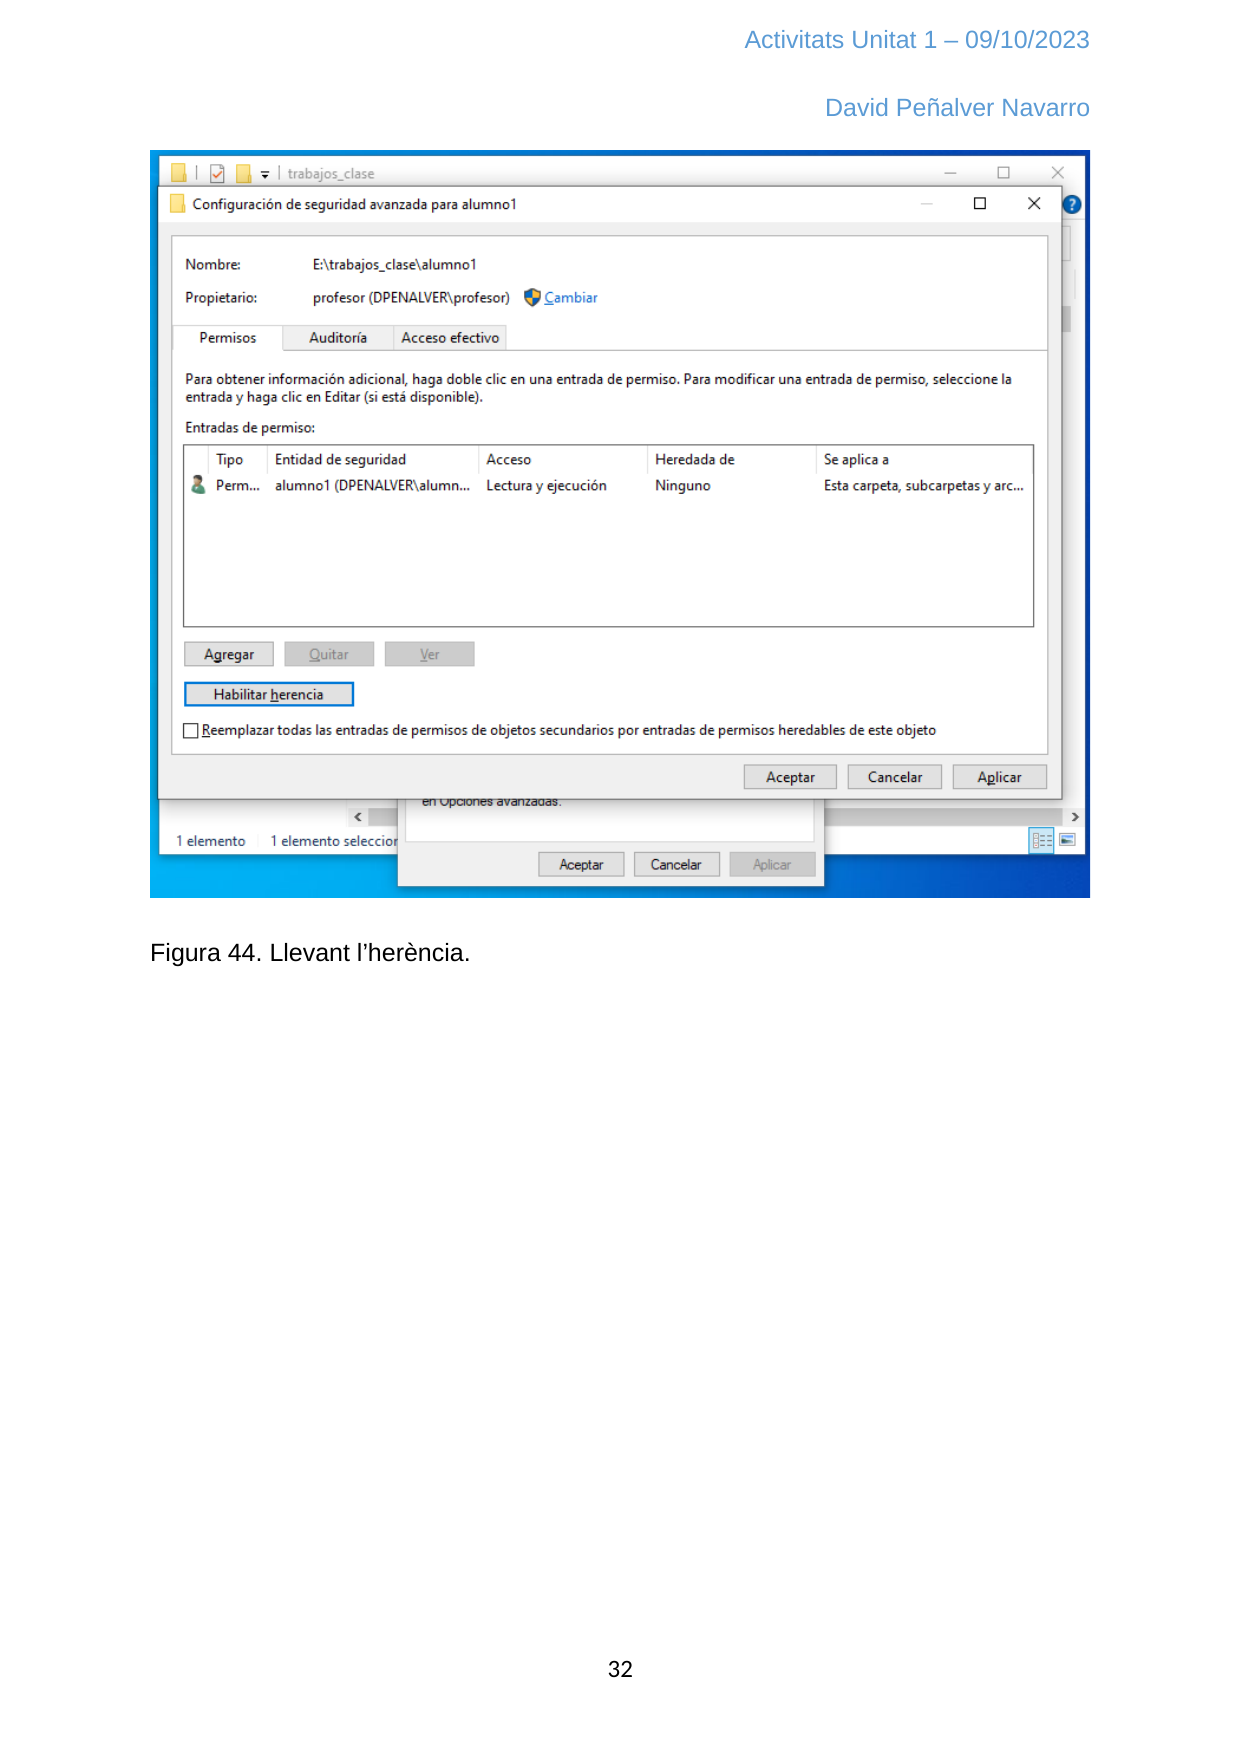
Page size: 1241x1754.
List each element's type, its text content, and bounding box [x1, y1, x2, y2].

picture [158, 150, 1091, 898]
text Figura 44. Llevant l’herència. [150, 938, 1090, 967]
